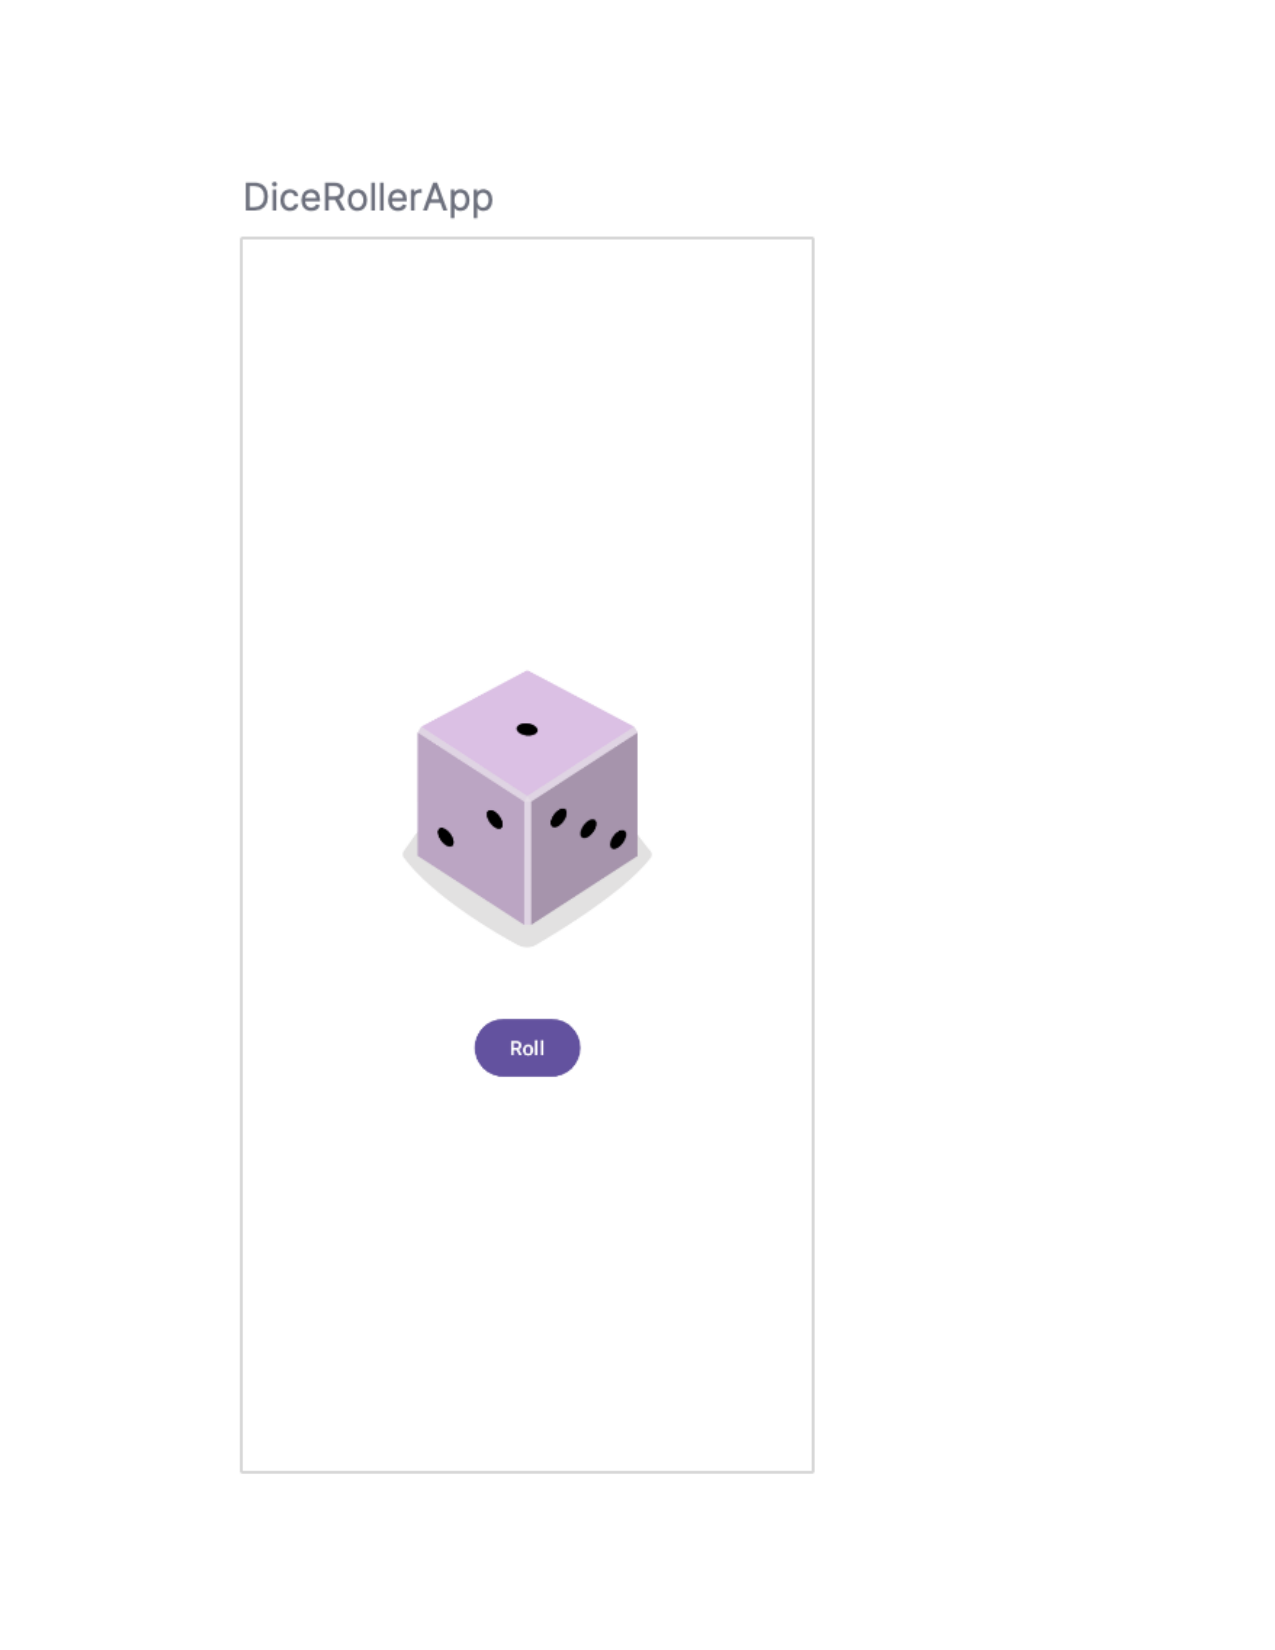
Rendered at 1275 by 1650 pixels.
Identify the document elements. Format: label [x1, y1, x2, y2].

picture [214, 147, 840, 1503]
